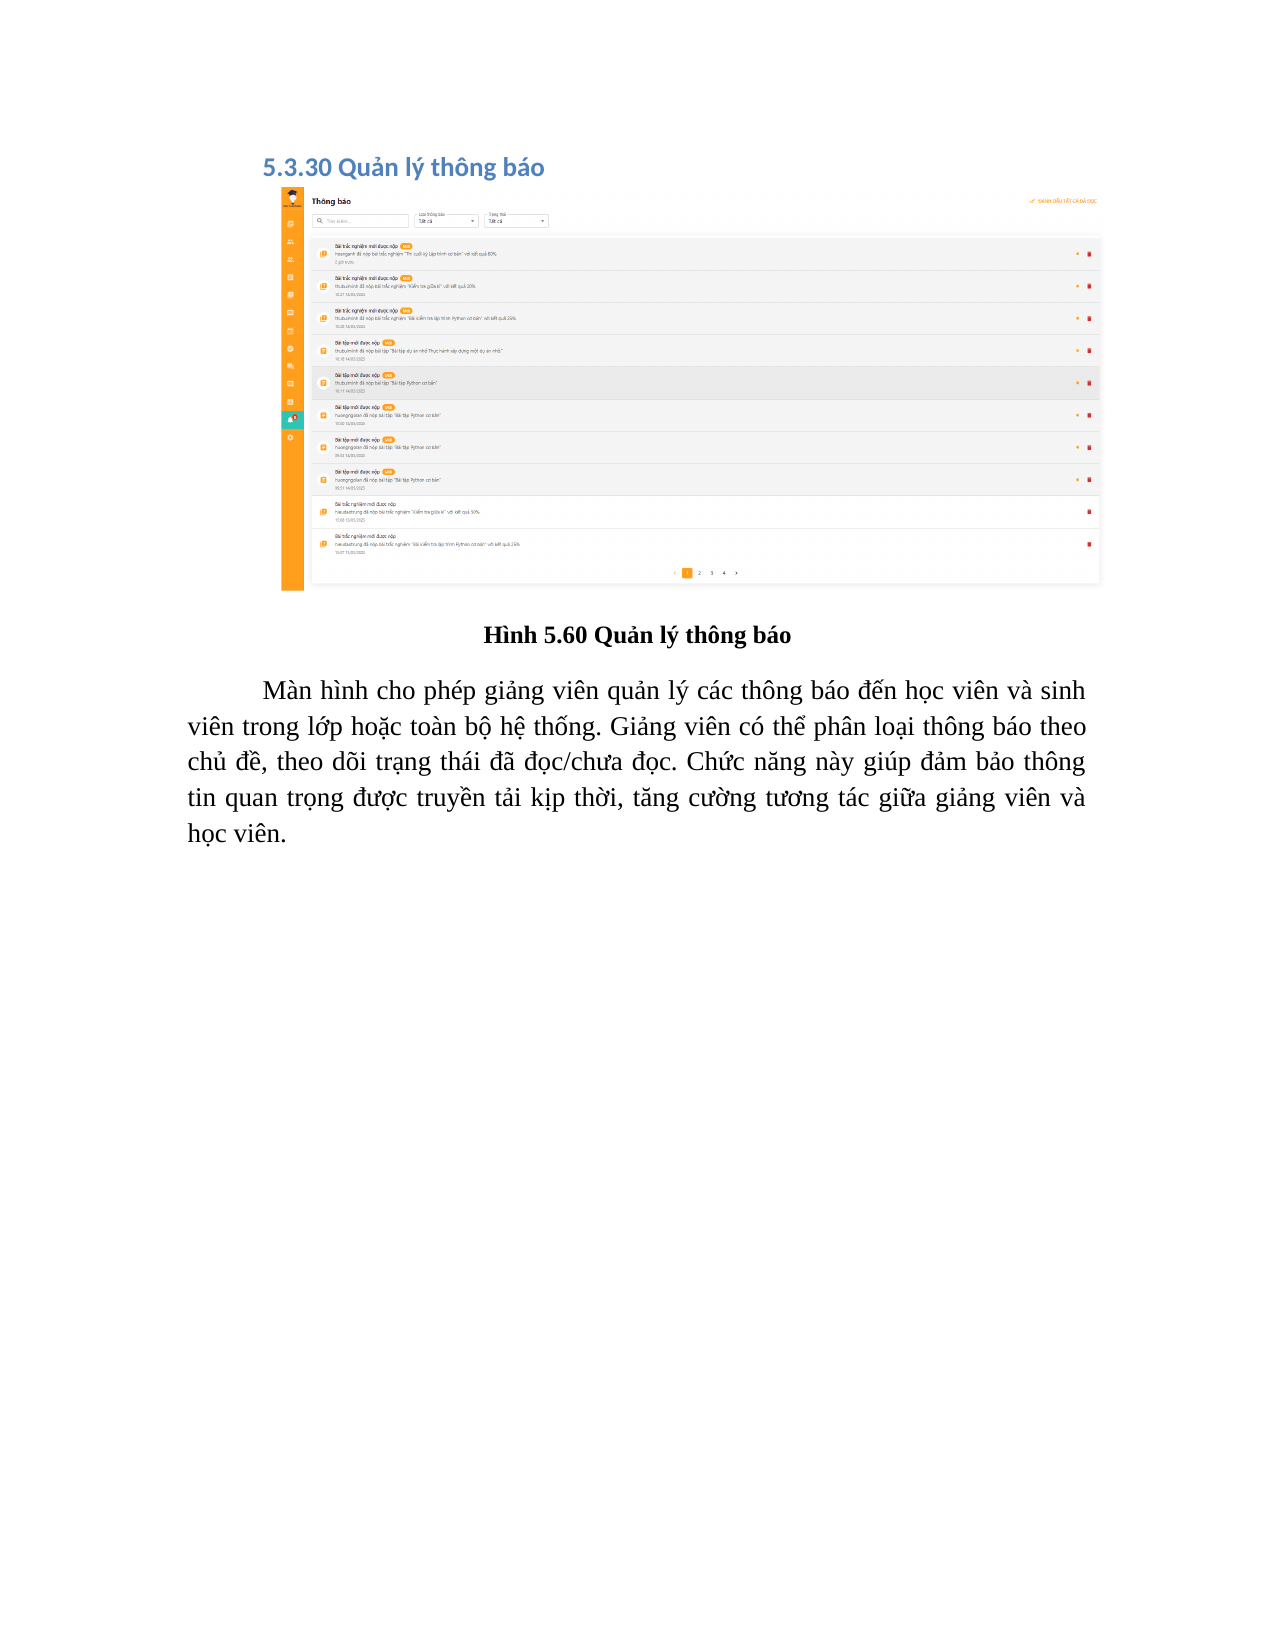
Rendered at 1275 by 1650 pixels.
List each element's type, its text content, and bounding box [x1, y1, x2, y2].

subtitle 5.3.30 Quản lý thông báo [187, 150, 1087, 183]
picture [281, 187, 1107, 591]
text Màn hình cho phép giảng viên quản lý các thông báo đến học viên và sinh viên trong lớp hoặc toàn bộ hệ thống. Giảng viên có thể phân loại thông báo theo chủ đề, theo dõi trạng thái đã đọc/chưa đọc. Chức năng này giúp đảm bảo thông tin quan trọng được truyền tải kịp thời, tăng cường tương tác giữa giảng viên và học viên. [187, 674, 1087, 848]
text Hình 5.60 Quản lý thông báo [187, 620, 1087, 649]
